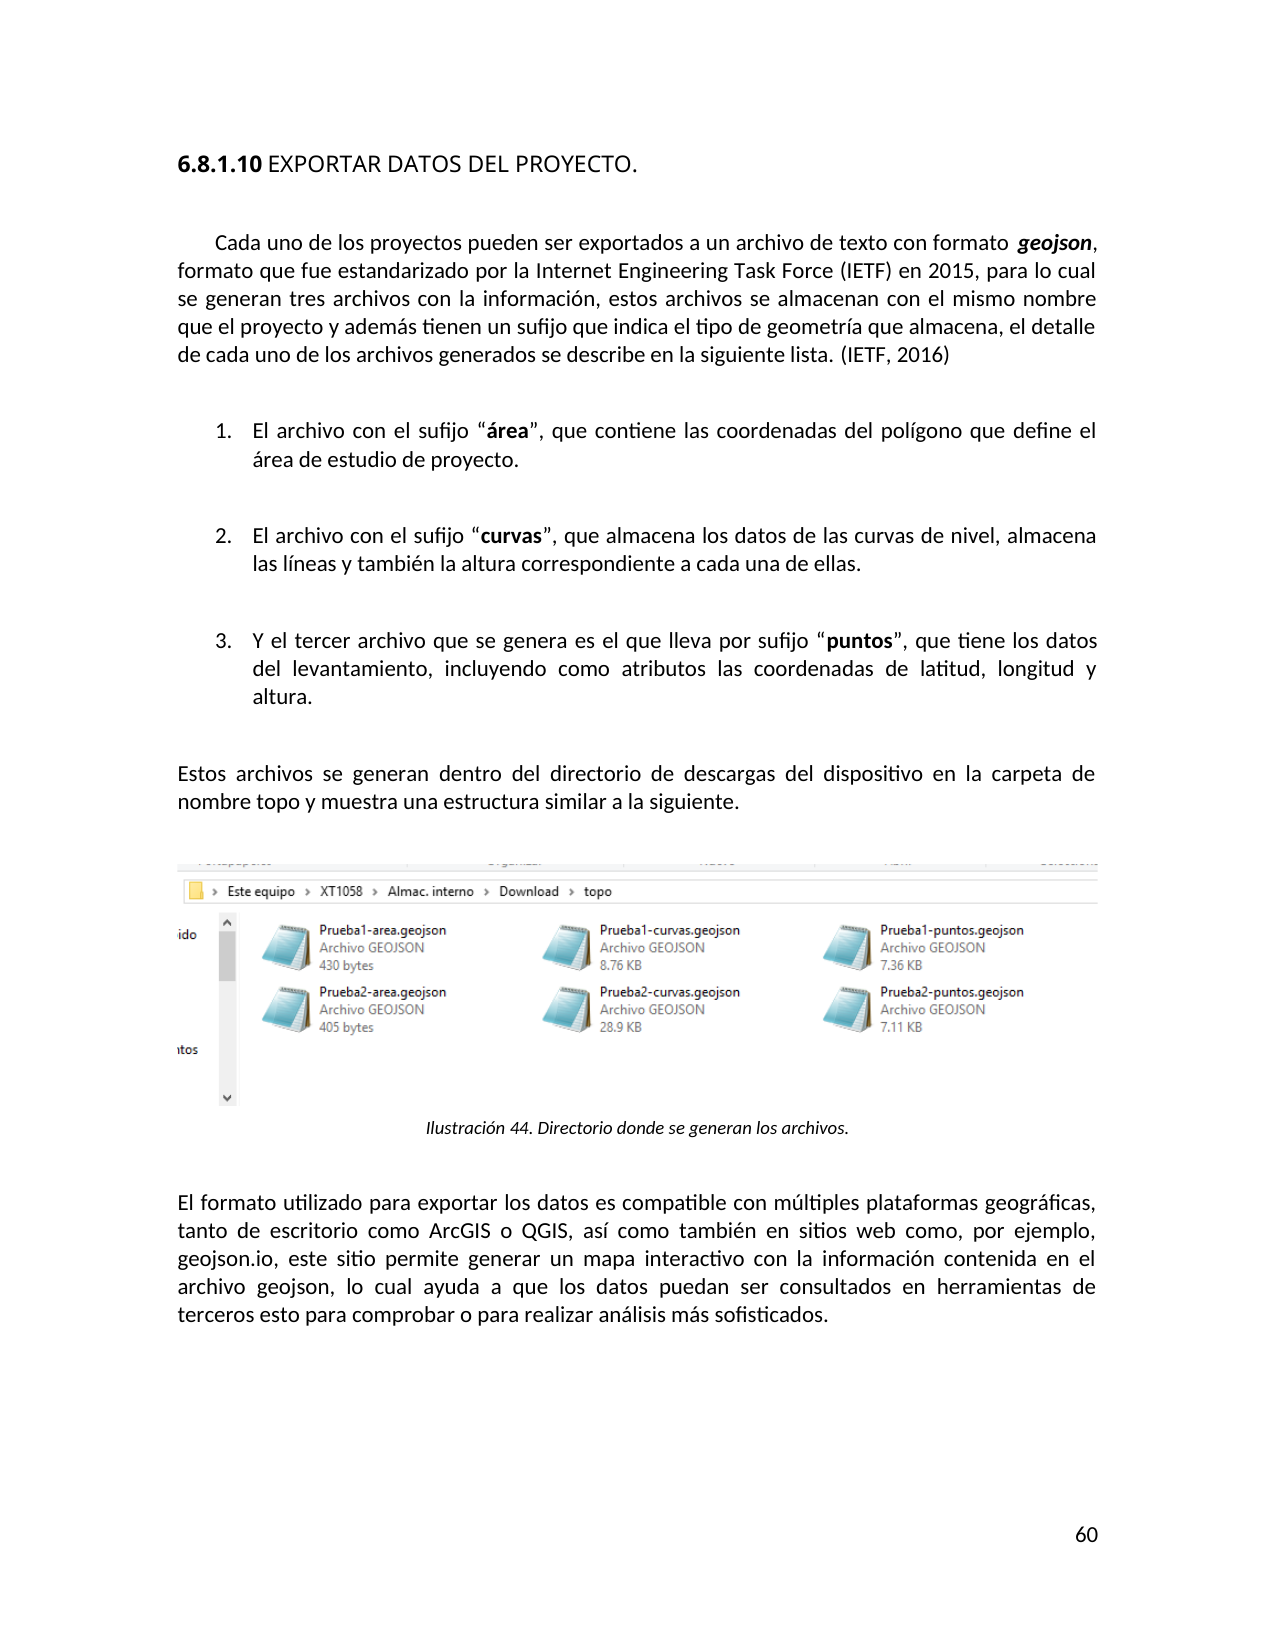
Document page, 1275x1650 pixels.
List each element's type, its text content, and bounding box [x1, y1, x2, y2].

list El archivo con el sufijo “curvas”, que almacena los datos de las curvas de nivel, almacena las líneas y también la altura correspondiente a cada una de ellas. [215, 522, 1098, 578]
text Cada uno de los proyectos pueden ser exportados a un archivo de texto con formato geojson, formato que fue estandarizado por la Internet Engineering Task Force (IETF) en 2015, para lo cual se generan tres archivos con la información, estos archivos se almacenan con el mismo nombre que el proyecto y además tienen un sufijo que indica el tipo de geometría que almacena, el detalle de cada uno de los archivos generados se describe en la siguiente lista. [177, 228, 1098, 368]
text El formato utilizado para exportar los datos es compatible con múltiples plataformas geográficas, tanto de escritorio como ArcGIS o QGIS, así como también en sitios web como, por ejemplo, geojson.io, este sitio permite generar un mapa interactivo con la información contenida en el archivo geojson, lo cual ayuda a que los datos puedan ser consultados en herramientas de terceros esto para comprobar o para realizar análisis más sofisticados. [177, 1188, 1098, 1328]
list Y el tercer archivo que se genera es el que lleva por sufijo “puntos”, que tiene los datos del levantamiento, incluyendo como atributos las coordenadas de latitud, longitud y altura. [215, 626, 1098, 711]
list El archivo con el sufijo “área”, que contiene las coordenadas del polígono que define el área de estudio de proyecto. [215, 417, 1098, 473]
text Estos archivos se generan dentro del directorio de descargas del dispositivo en la carpeta de nombre topo y muestra una estructura similar a la siguiente. [177, 759, 1098, 815]
picture [177, 864, 1098, 1106]
subtitle EXPORTAR DATOS DEL PROYECTO. [177, 148, 1098, 179]
